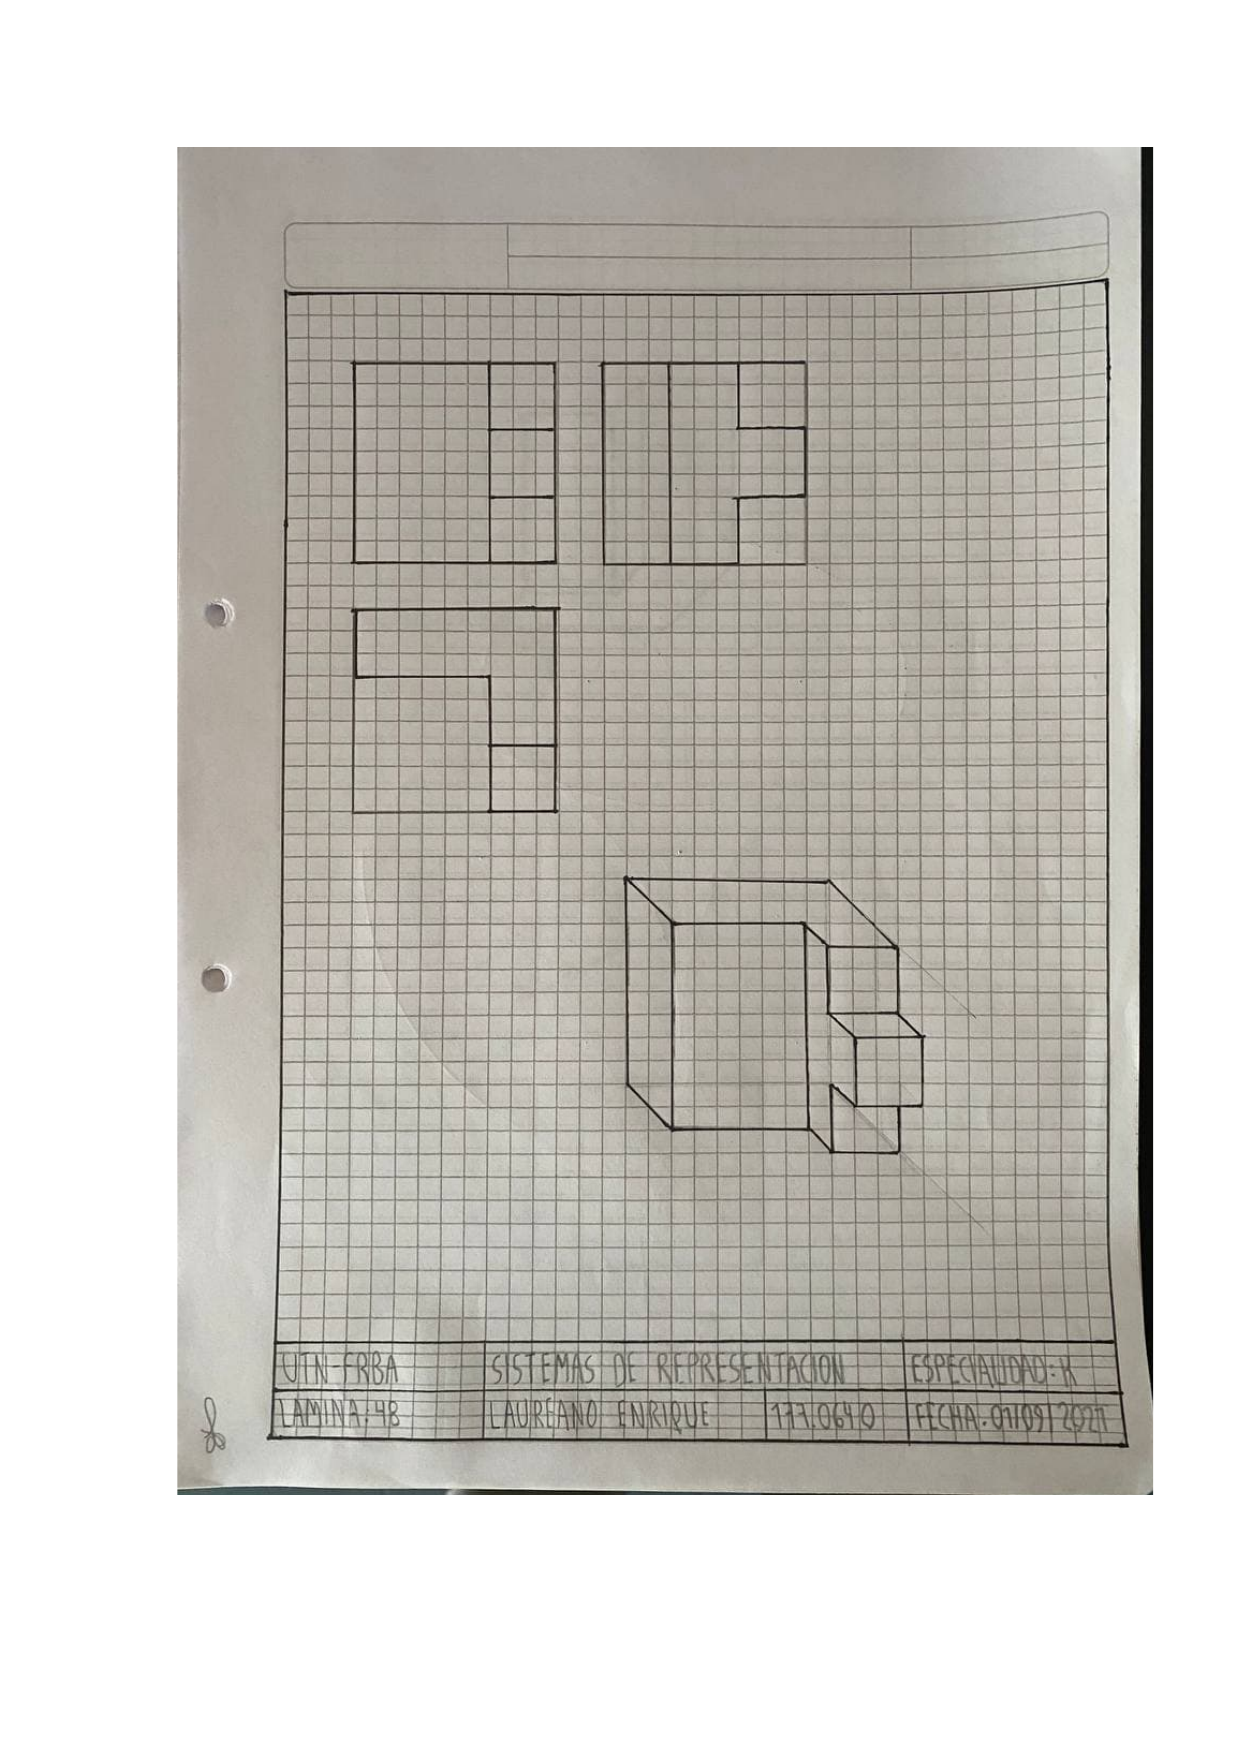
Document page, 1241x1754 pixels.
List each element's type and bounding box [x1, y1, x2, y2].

picture [177, 147, 1154, 1495]
